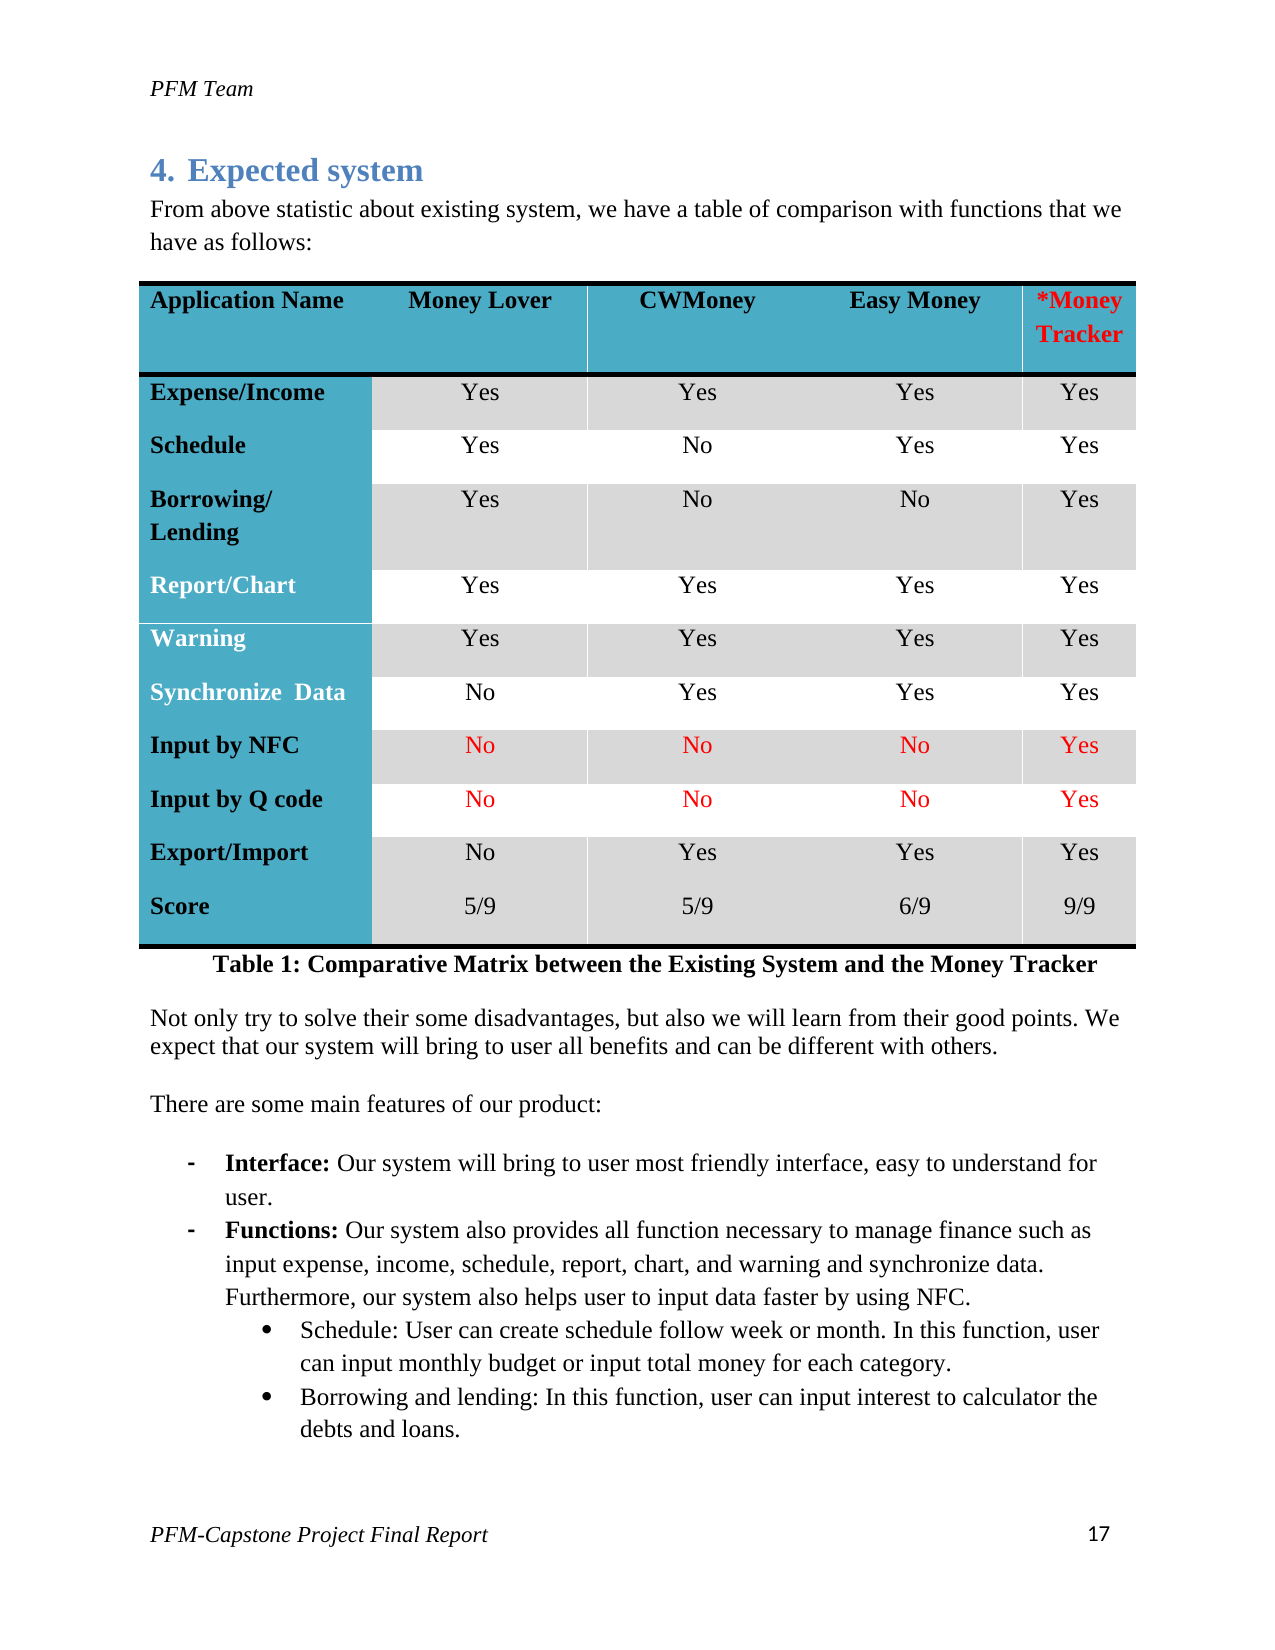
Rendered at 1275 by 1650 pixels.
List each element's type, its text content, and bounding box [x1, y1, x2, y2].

table_cell No [372, 784, 587, 837]
table_cell No [807, 784, 1022, 837]
table_cell Yes [372, 377, 587, 430]
list Interface: Our system will bring to user most friendly interface, easy to understand for user. [187, 1147, 1125, 1210]
table_cell No [807, 730, 1022, 784]
table_cell Yes [372, 570, 587, 623]
table_cell Input by Q code [139, 784, 372, 837]
table_cell Yes [588, 377, 807, 430]
table_cell Yes [1023, 730, 1136, 784]
table_cell Yes [1023, 430, 1136, 484]
table_cell Yes [807, 570, 1022, 623]
table_cell 9/9 [1023, 891, 1136, 944]
table_cell Yes [588, 570, 807, 623]
table_cell Yes [1023, 377, 1136, 430]
table_cell Yes [372, 624, 587, 677]
table_cell Yes [1023, 624, 1136, 677]
table_cell Report/Chart [139, 570, 372, 623]
table_cell Expense/Income [139, 377, 372, 430]
table_cell No [588, 484, 807, 570]
table_cell 5/9 [588, 891, 807, 944]
table_cell Yes [1023, 837, 1136, 891]
table_cell Borrowing/Lending [139, 484, 372, 570]
table_cell Yes [807, 624, 1022, 677]
table_cell No [372, 677, 587, 730]
text Not only try to solve their some disadvantages, but also we will learn from their good points. We expect that our system will bring to user all benefits and can be different with others. [150, 1003, 1125, 1060]
table_cell Yes [372, 430, 587, 484]
table_cell Yes [807, 377, 1022, 430]
table_cell Yes [588, 837, 807, 891]
table_cell Input by NFC [139, 730, 372, 784]
table_cell Yes [1023, 677, 1136, 730]
table_cell No [588, 730, 807, 784]
table_cell 5/9 [372, 891, 587, 944]
table_cell Yes [807, 837, 1022, 891]
text There are some main features of our product: [150, 1089, 1125, 1118]
table_cell Yes [372, 484, 587, 570]
table_cell Yes [1023, 570, 1136, 623]
text Table 1: Comparative Matrix between the Existing System and the Money Tracker [150, 949, 1125, 978]
table_header Easy Money [807, 286, 1022, 372]
list Schedule: User can create schedule follow week or month. In this function, user can input monthly budget or input total money for each category. [262, 1316, 1125, 1377]
table_cell Yes [1023, 784, 1136, 837]
table_cell 6/9 [807, 891, 1022, 944]
text From above statistic about existing system, we have a table of comparison with functions that we have as follows: [150, 194, 1125, 256]
table_cell No [588, 784, 807, 837]
table_header *Money Tracker [1023, 286, 1136, 372]
table_cell Score [139, 891, 372, 944]
table_cell Yes [1023, 484, 1136, 570]
table_cell No [588, 430, 807, 484]
table_cell Yes [807, 430, 1022, 484]
list Functions: Our system also provides all function necessary to manage finance such as input expense, income, schedule, report, chart, and warning and synchronize data. Furthermore, our system also helps user to input data faster by using NFC. [187, 1215, 1125, 1311]
table_cell Warning [139, 624, 372, 677]
table_cell No [807, 484, 1022, 570]
table_cell Yes [588, 624, 807, 677]
table_cell No [372, 837, 587, 891]
table_cell Yes [807, 677, 1022, 730]
table_cell Schedule [139, 430, 372, 484]
table_header Application Name [139, 286, 372, 372]
subtitle Expected system [150, 150, 1125, 188]
table_header Money Lover [372, 286, 587, 372]
table_cell Synchronize Data [139, 677, 372, 730]
table_cell Export/Import [139, 837, 372, 891]
table_cell Yes [588, 677, 807, 730]
table_header CWMoney [588, 286, 807, 372]
table_cell No [372, 730, 587, 784]
list Borrowing and lending: In this function, user can input interest to calculator the debts and loans. [262, 1382, 1125, 1443]
